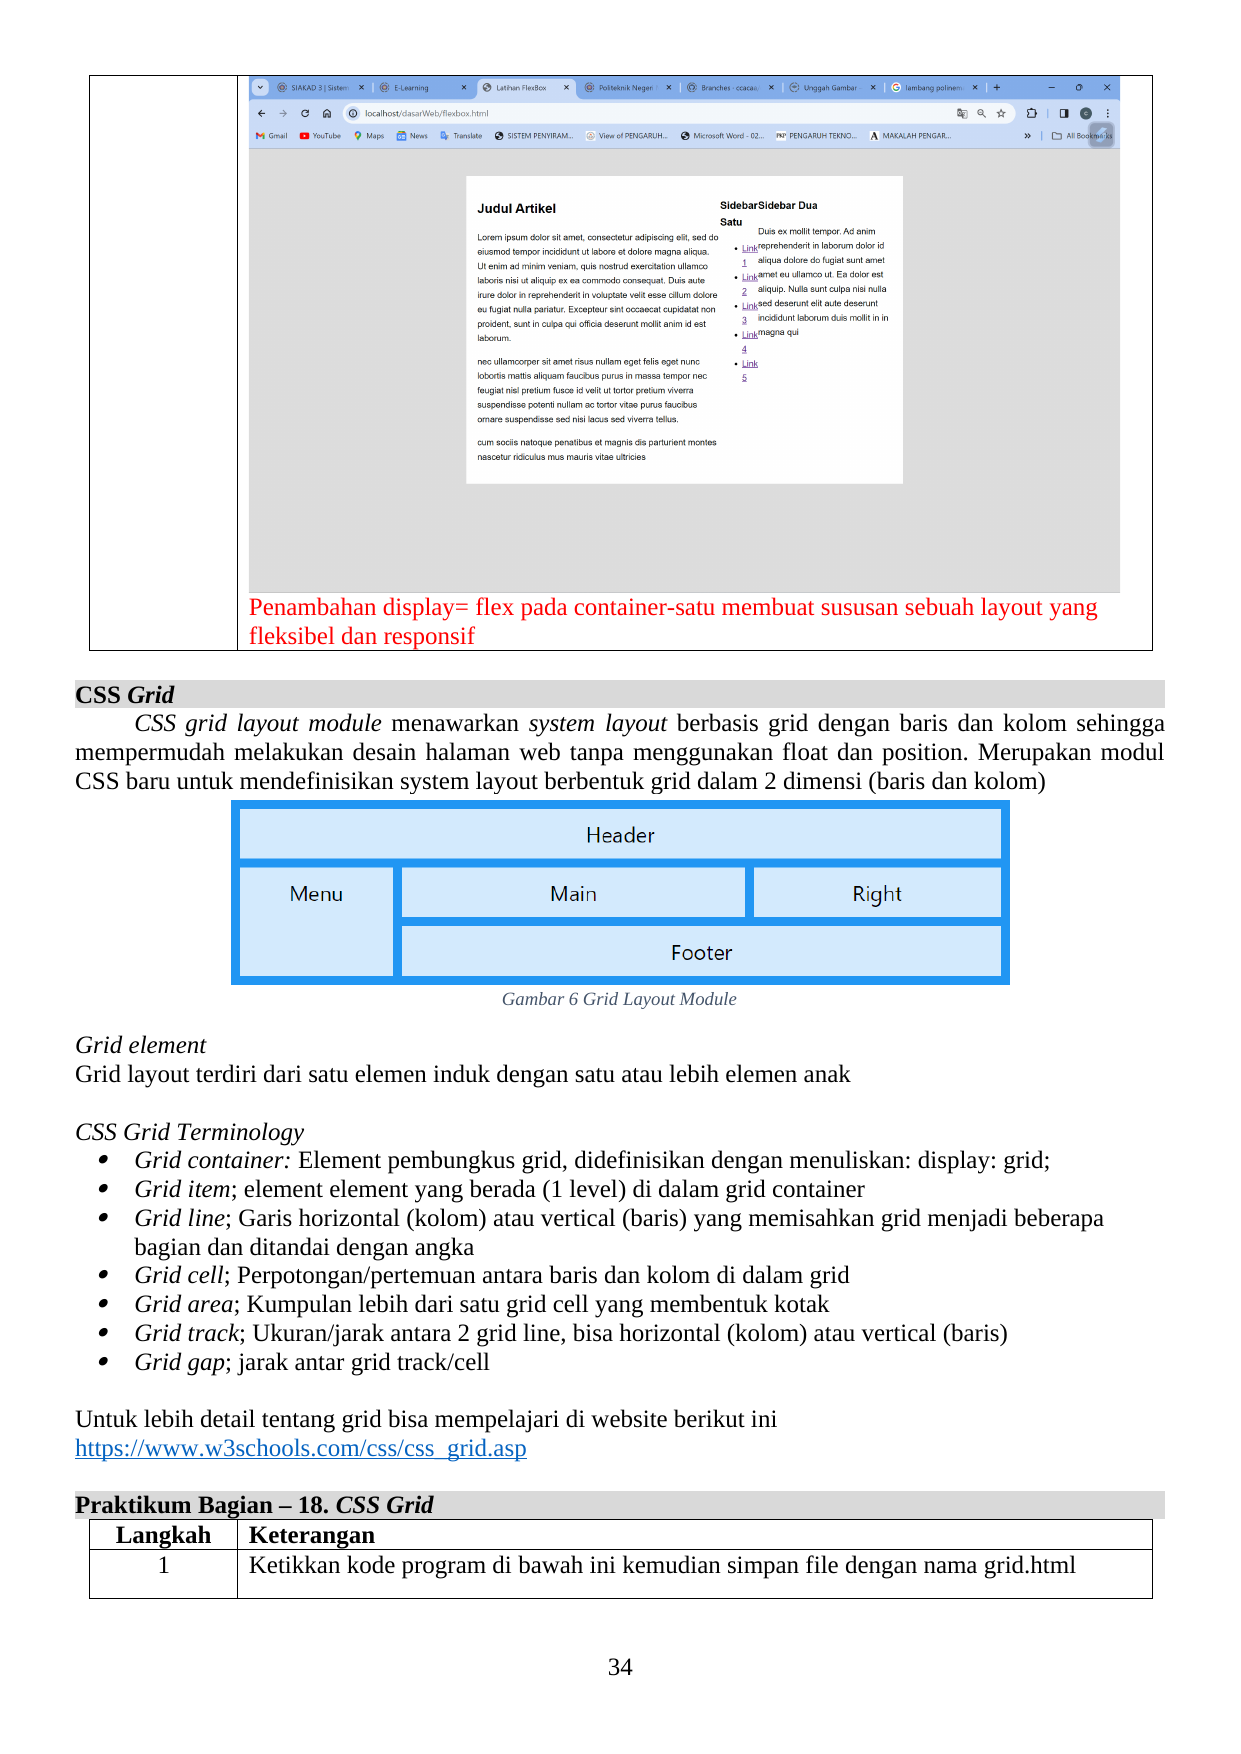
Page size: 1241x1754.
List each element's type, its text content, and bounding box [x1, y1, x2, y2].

list Grid area; Kumpulan lebih dari satu grid cell yang membentuk kotak [97, 1289, 1165, 1318]
text CSS Grid Terminology [75, 1117, 1165, 1146]
text CSS Grid [75, 680, 1165, 708]
table_cell 9 [90, 76, 237, 650]
text Gambar 6 Grid Layout Module [75, 988, 1165, 1010]
table_cell Ketikkan kode program di bawah ini kemudian simpan file dengan nama grid.html [238, 1550, 1152, 1598]
text Grid element [75, 1031, 1165, 1059]
list Grid gap; jarak antar grid track/cell [97, 1347, 1165, 1376]
table_header Keterangan [238, 1520, 1152, 1549]
list Grid item; element element yang berada (1 level) di dalam grid container [97, 1174, 1165, 1203]
text Untuk lebih detail tentang grid bisa mempelajari di website berikut ini https://www.w3schools.com/css/css_grid.asp [75, 1404, 1165, 1462]
list Grid cell; Perpotongan/pertemuan antara baris dan kolom di dalam grid [97, 1261, 1165, 1289]
picture [248, 76, 1121, 593]
table_header Langkah [90, 1520, 237, 1549]
text Praktikum Bagian – 18. CSS Grid [75, 1491, 1165, 1519]
picture [227, 794, 1013, 989]
list Grid track; Ukuran/jarak antara 2 grid line, bisa horizontal (kolom) atau vertical (baris) [97, 1318, 1165, 1347]
list Grid line; Garis horizontal (kolom) atau vertical (baris) yang memisahkan grid menjadi beberapa bagian dan ditandai dengan angka [97, 1203, 1165, 1261]
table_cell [238, 76, 1152, 650]
text CSS grid layout module menawarkan system layout berbasis grid dengan baris dan kolom sehingga mempermudah melakukan desain halaman web tanpa menggunakan float dan position. Merupakan modul CSS baru untuk mendefinisikan system layout berbentuk grid dalam 2 dimensi (baris dan kolom) [75, 708, 1165, 795]
table_cell 1 [90, 1550, 237, 1598]
list Grid container: Element pembungkus grid, didefinisikan dengan menuliskan: display: grid; [97, 1146, 1165, 1174]
text Grid layout terdiri dari satu elemen induk dengan satu atau lebih elemen anak [75, 1059, 1165, 1088]
